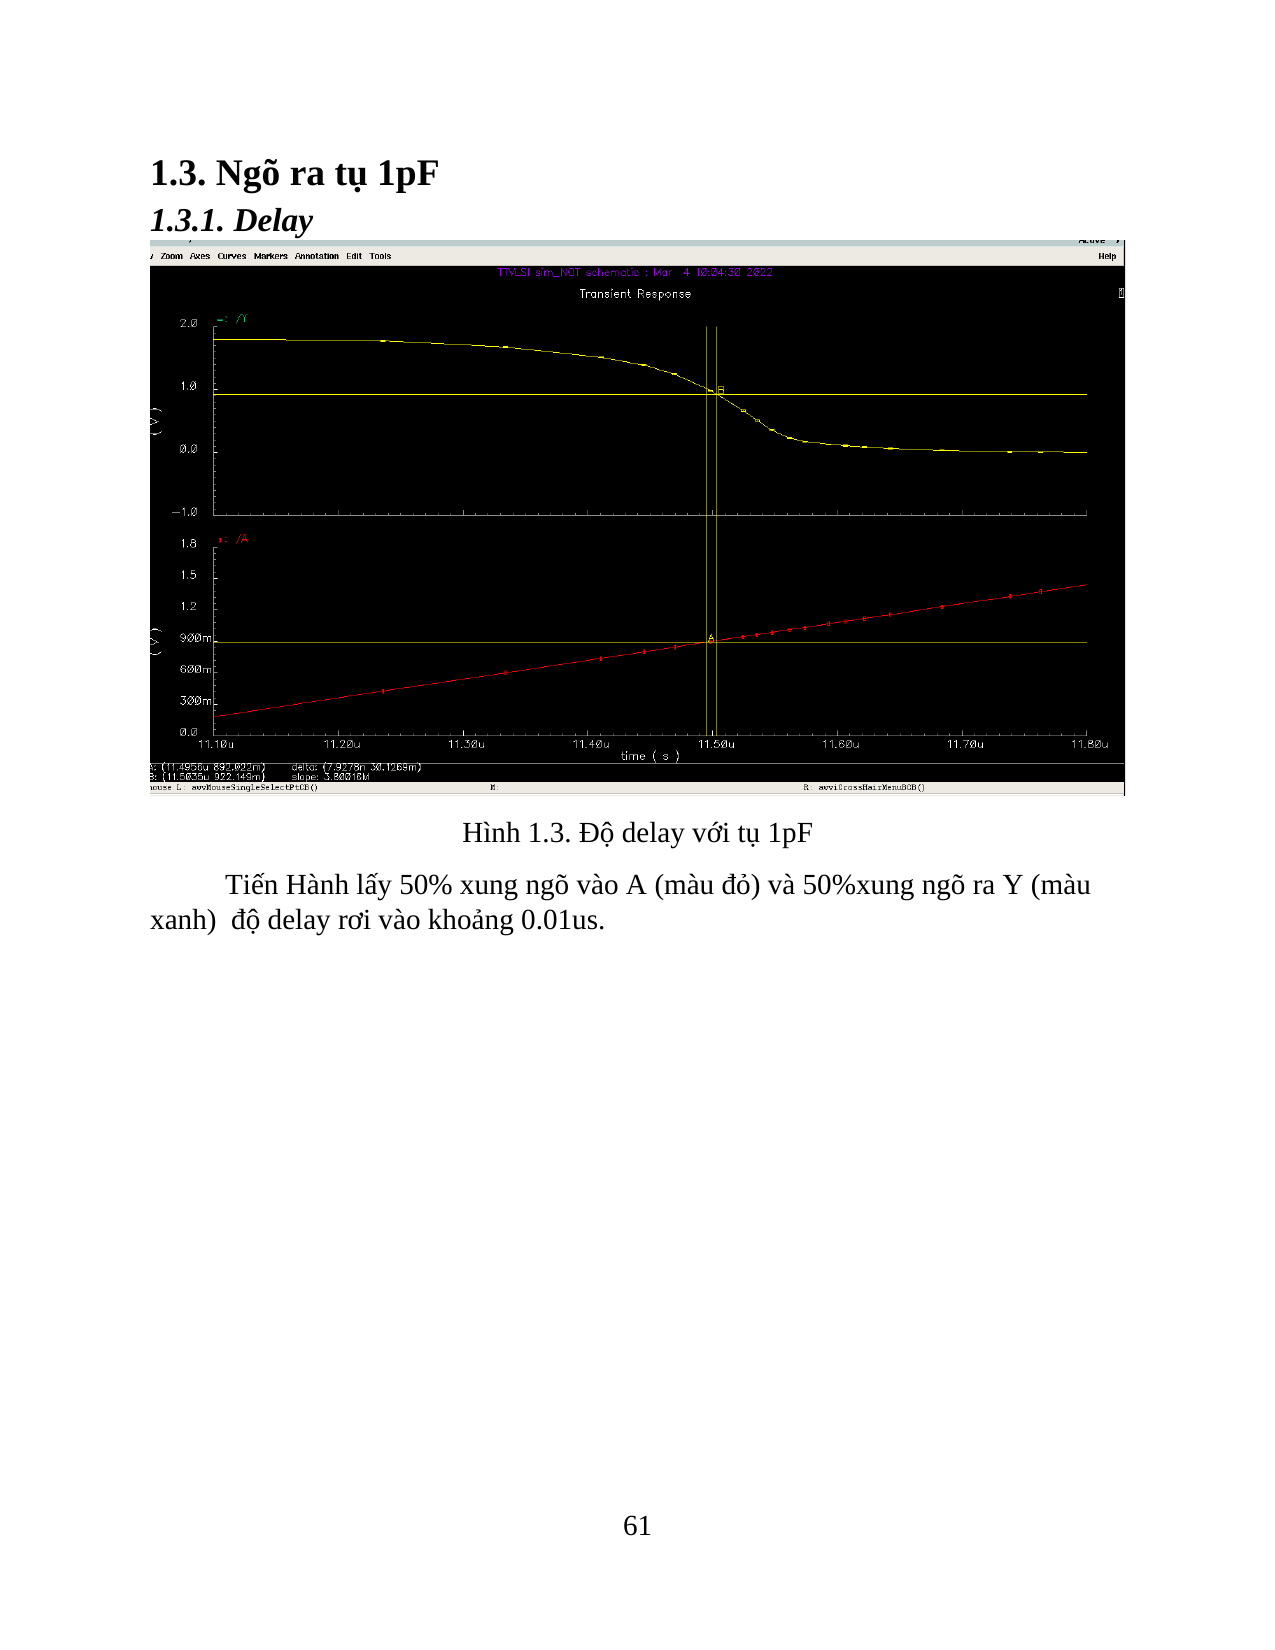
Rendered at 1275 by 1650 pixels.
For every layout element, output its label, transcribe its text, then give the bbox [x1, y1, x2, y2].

text Hình 1.3. Độ delay với tụ 1pF [150, 815, 1125, 848]
subtitle 1.3.1. Delay [150, 200, 1125, 238]
text Tiến Hành lấy 50% xung ngõ vào A (màu đỏ) và 50%xung ngõ ra Y (màu xanh) độ delay rơi vào khoảng 0.01us. [150, 867, 1125, 936]
subtitle 1.3. Ngõ ra tụ 1pF [150, 150, 1125, 193]
picture [150, 240, 1125, 796]
